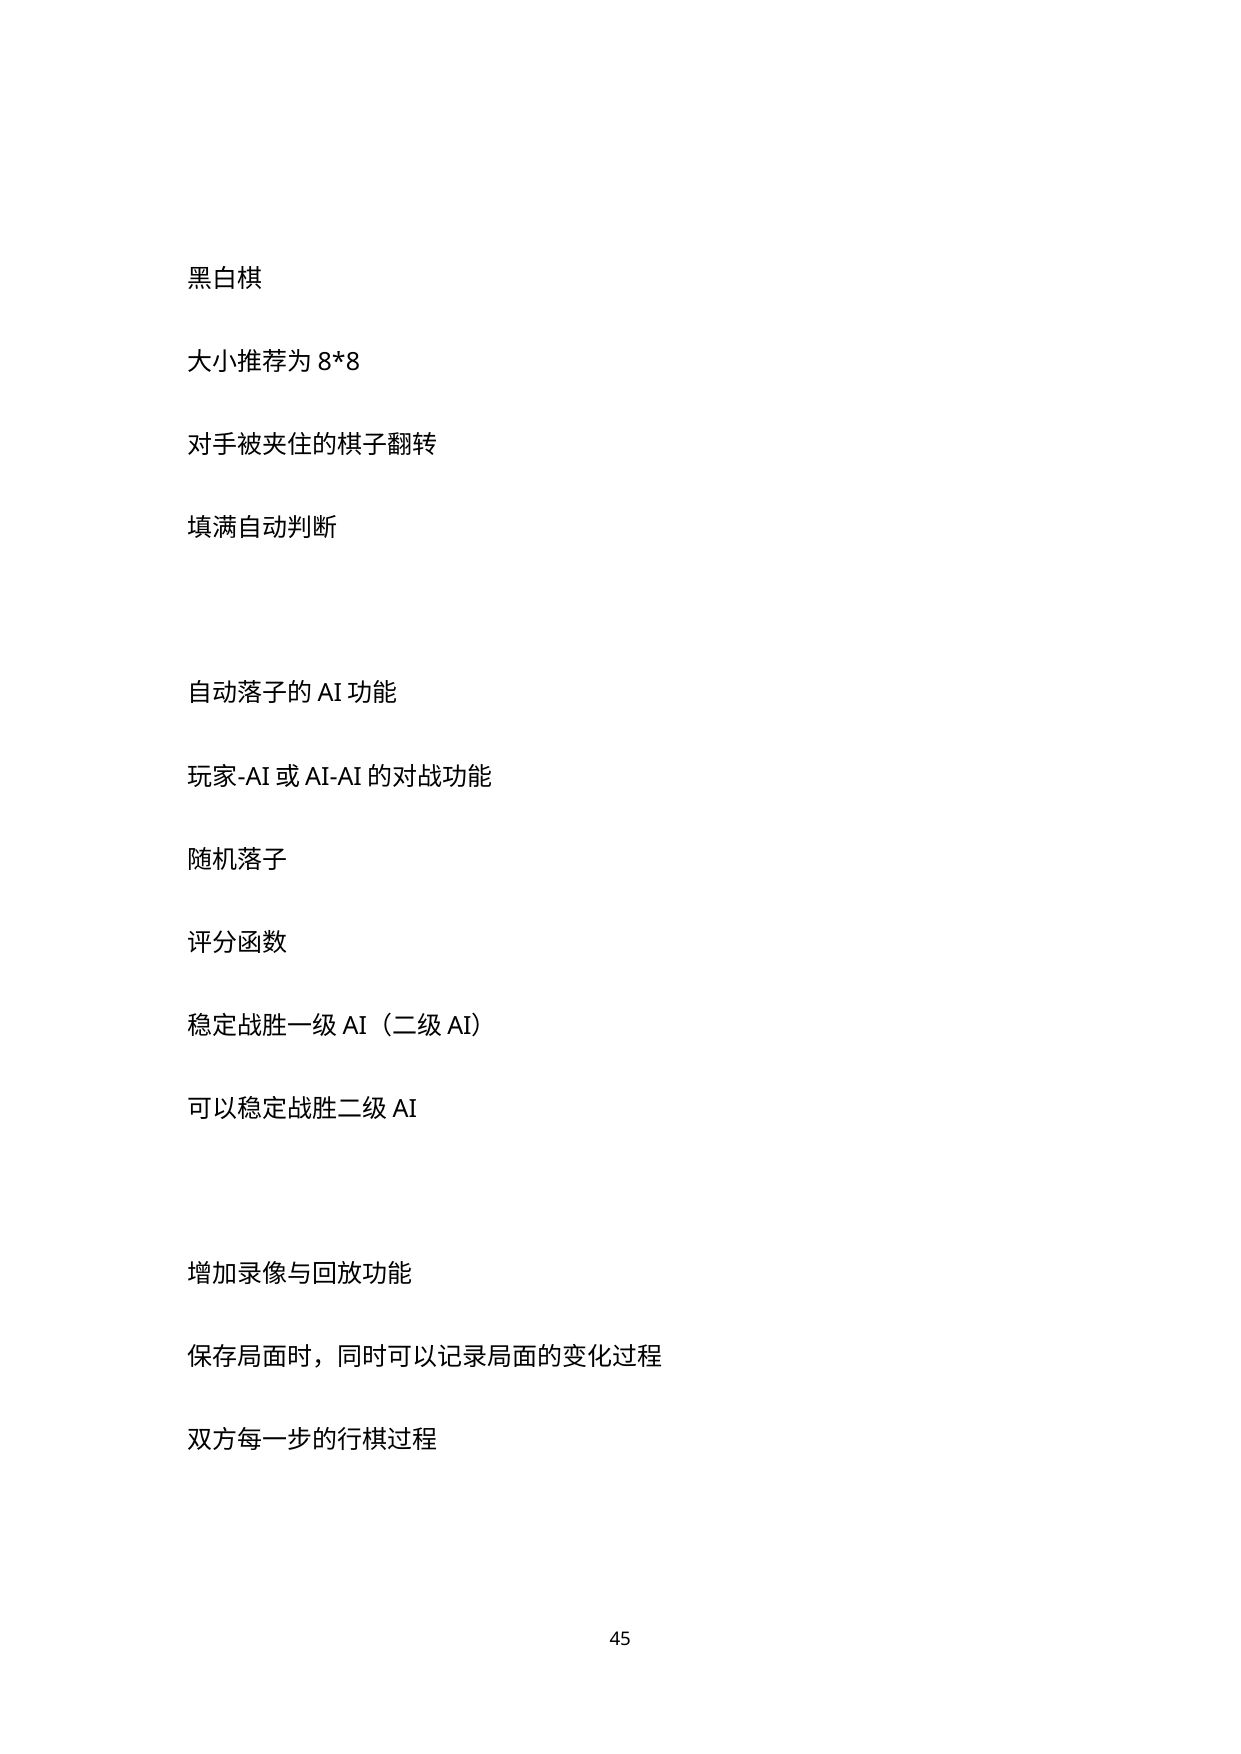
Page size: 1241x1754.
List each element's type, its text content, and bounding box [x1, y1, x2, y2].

text 稳定战胜一级AI（二级AI） [187, 991, 1053, 1056]
text 玩家-AI或AI-AI的对战功能 [187, 742, 1053, 807]
text 随机落子 [187, 825, 1053, 890]
text 黑白棋 [187, 244, 1053, 309]
text 自动落子的AI功能 [187, 658, 1053, 723]
text 评分函数 [187, 908, 1053, 973]
text 对手被夹住的棋子翻转 [187, 410, 1053, 475]
text 双方每一步的行棋过程 [187, 1405, 1053, 1470]
text 增加录像与回放功能 [187, 1239, 1053, 1304]
text 填满自动判断 [187, 493, 1053, 558]
text 保存局面时，同时可以记录局面的变化过程 [187, 1322, 1053, 1387]
text 可以稳定战胜二级AI [187, 1074, 1053, 1139]
text 大小推荐为8*8 [187, 327, 1053, 392]
